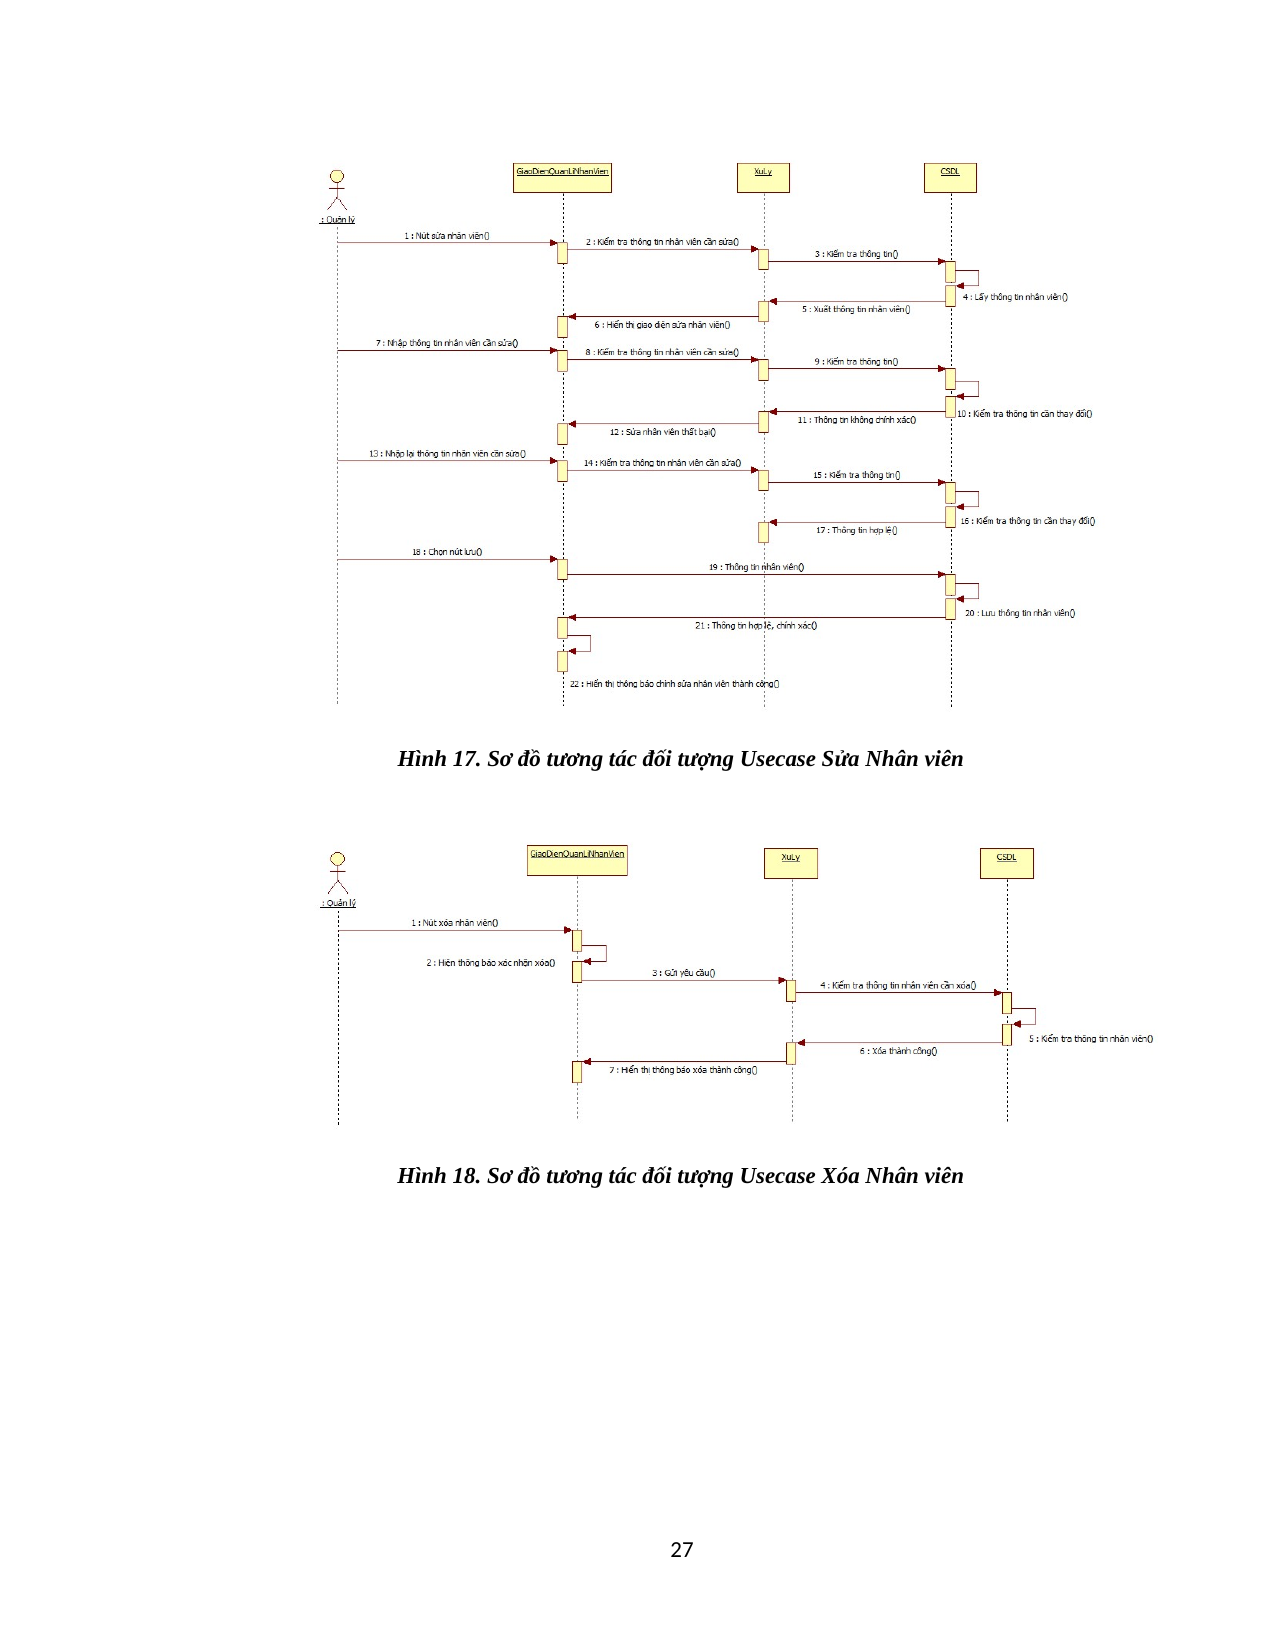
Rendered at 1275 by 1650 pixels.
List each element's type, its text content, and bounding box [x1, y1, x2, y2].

text Hình 18. Sơ đồ tương tác đối tượng Usecase Xóa Nhân viên [236, 1162, 1127, 1188]
text Hình 17. Sơ đồ tương tác đối tượng Usecase Sửa Nhân viên [236, 746, 1127, 772]
picture [295, 830, 1168, 1140]
picture [295, 147, 1109, 724]
